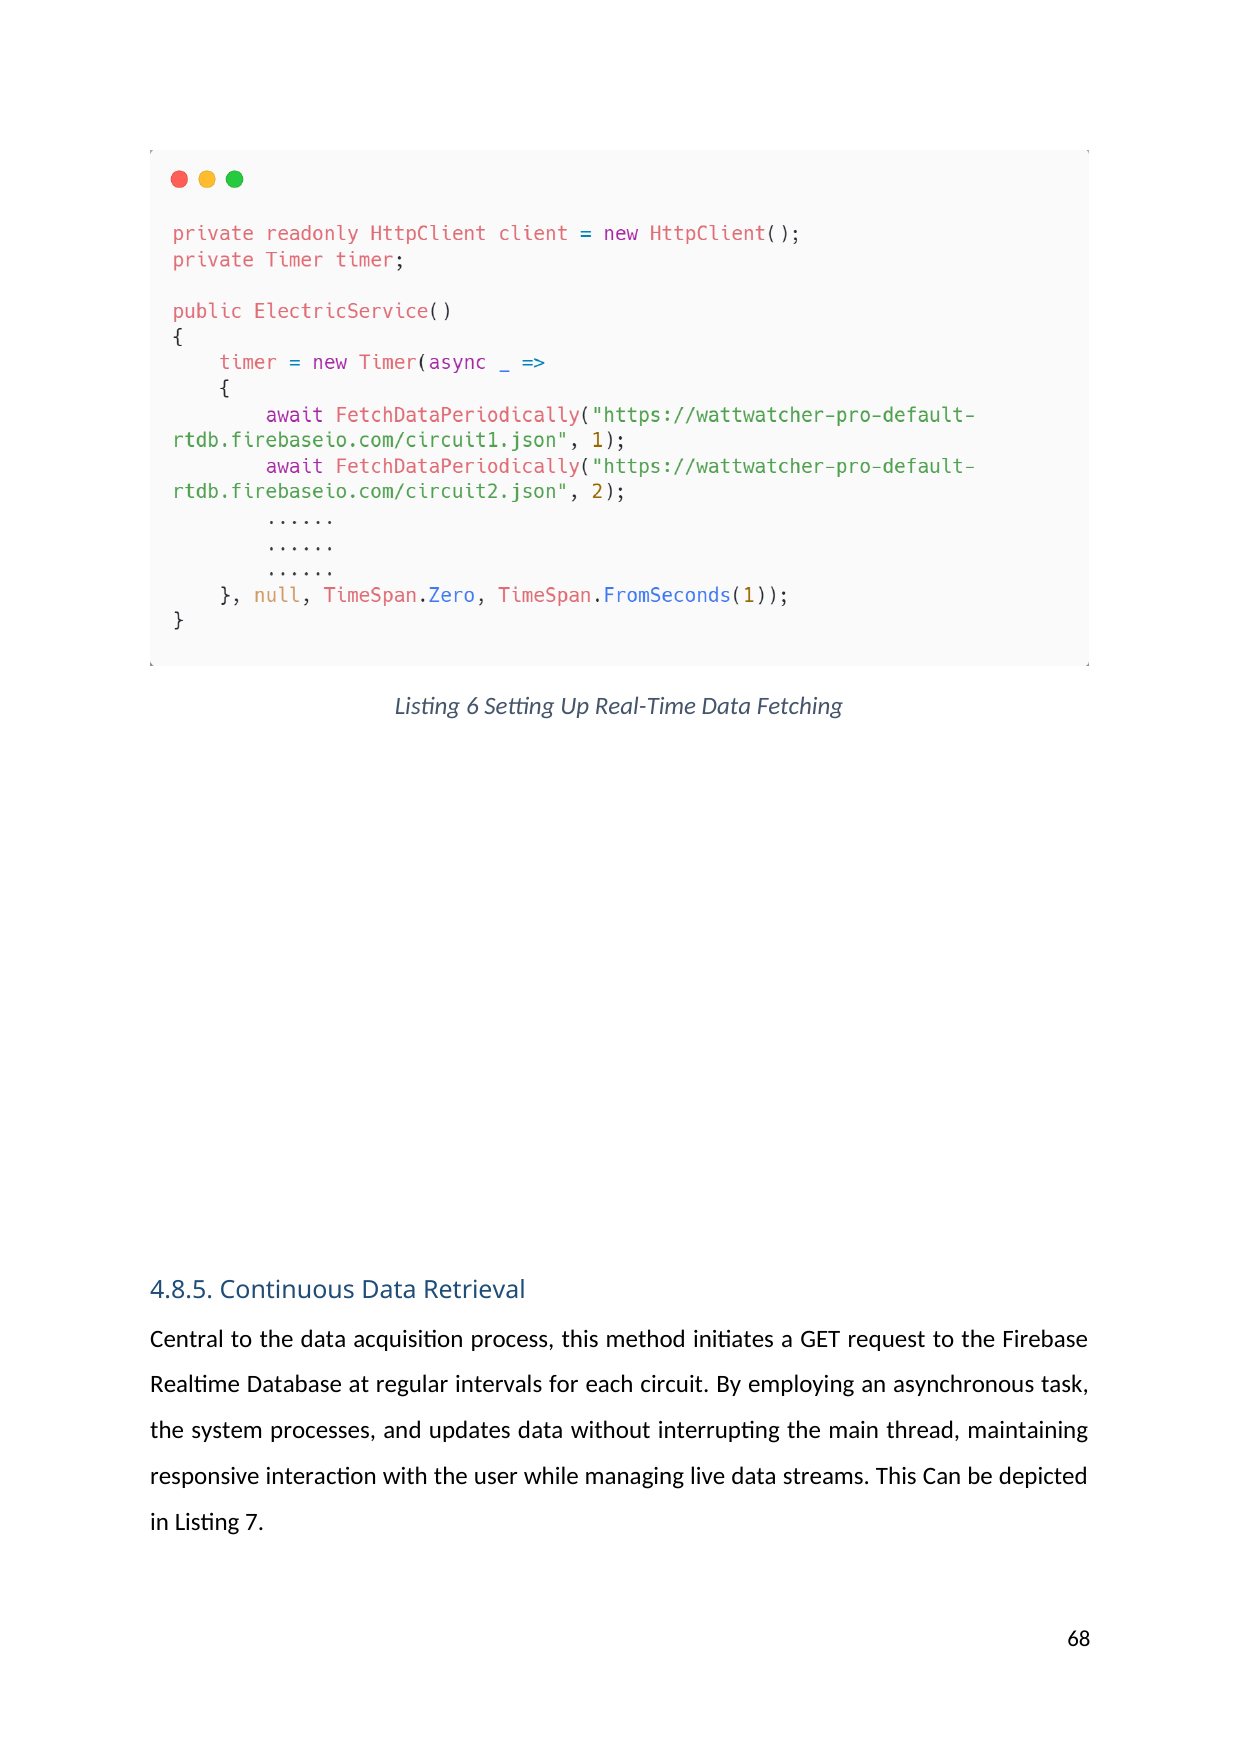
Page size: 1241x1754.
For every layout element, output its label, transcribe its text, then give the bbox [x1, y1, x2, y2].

text Listing 6 Setting Up Real-Time Data Fetching [150, 690, 1090, 721]
subtitle 4.8.5. Continuous Data Retrieval [150, 1272, 1090, 1306]
text Central to the data acquisition process, this method initiates a GET request to the Firebase Realtime Database at regular intervals for each circuit. By employing an asynchronous task, the system processes, and updates data without interrupting the main thread, maintaining responsive interaction with the user while managing live data streams. This Can be depicted in Listing 7. [150, 1323, 1090, 1536]
picture [150, 150, 1089, 666]
